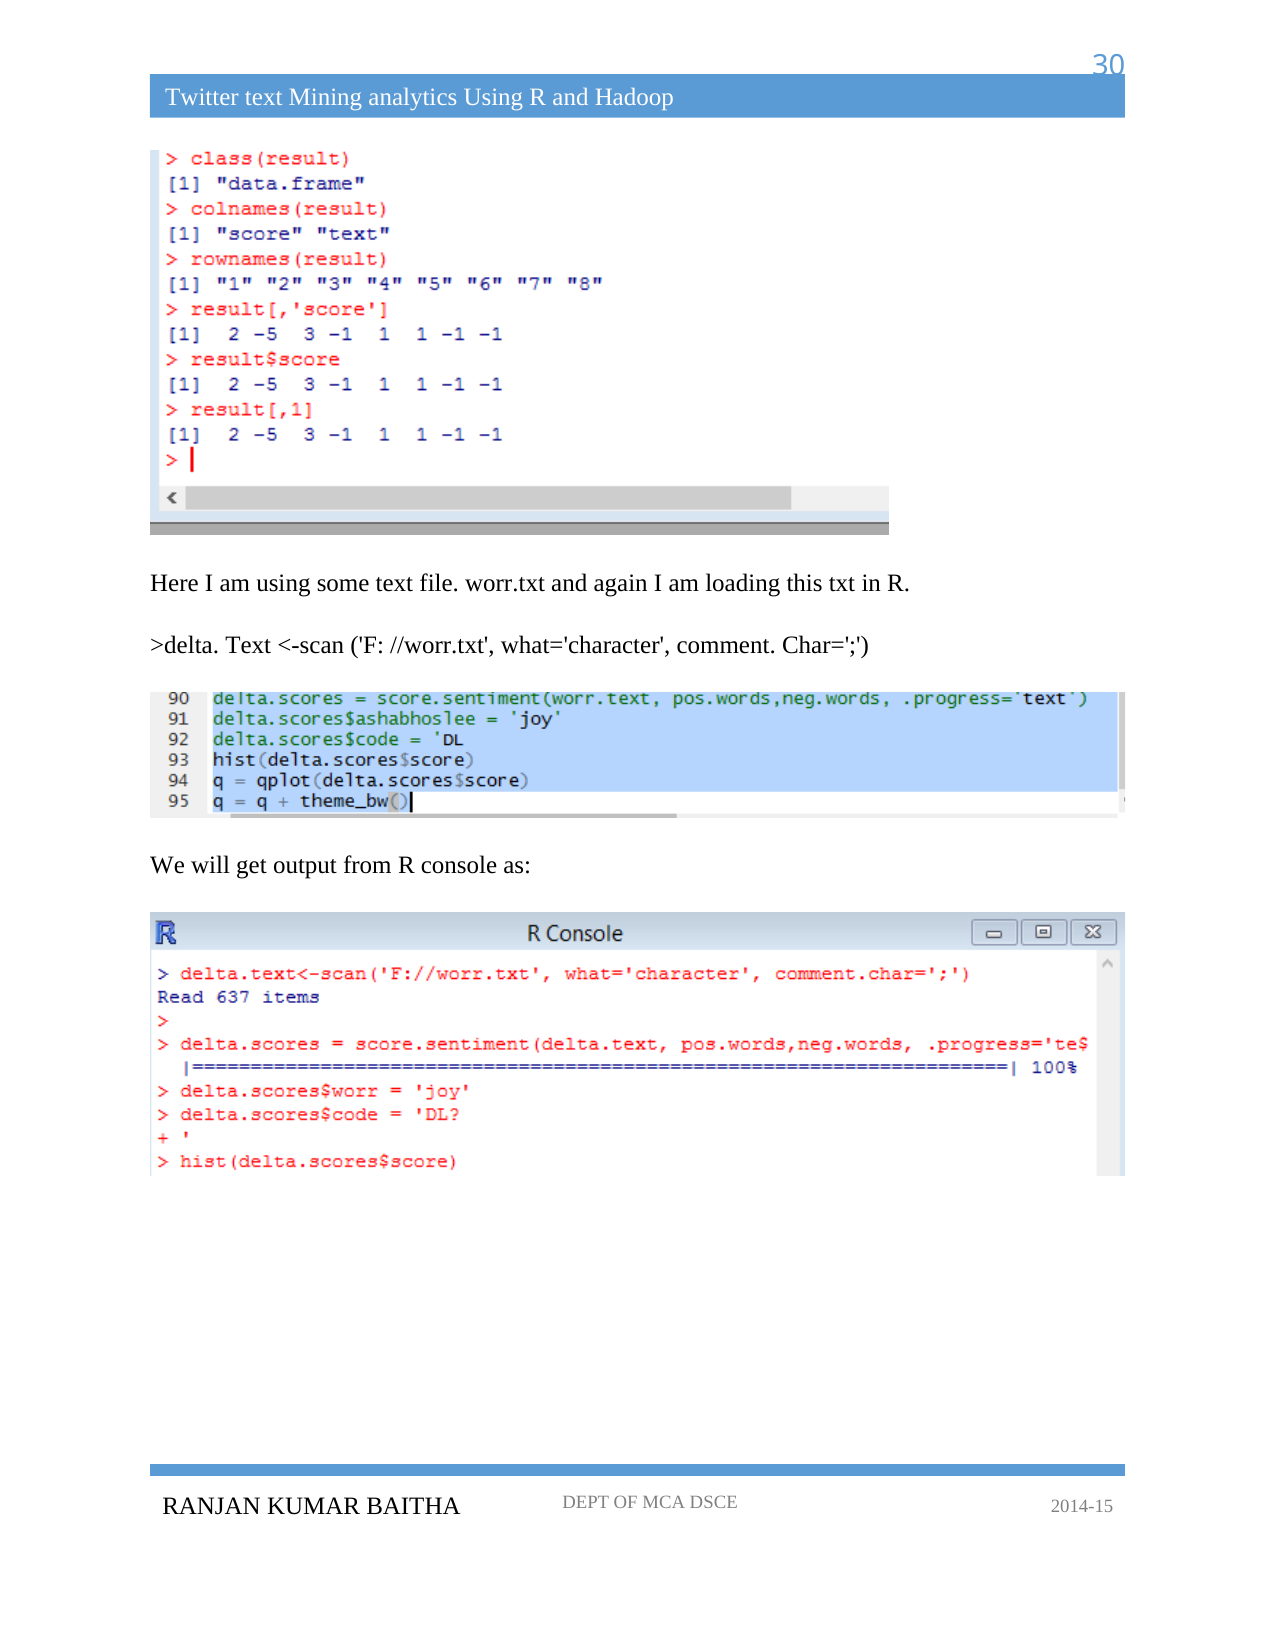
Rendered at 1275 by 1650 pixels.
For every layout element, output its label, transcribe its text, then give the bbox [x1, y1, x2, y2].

text Here I am using some text file. worr.txt and again I am loading this txt in R. [150, 568, 1125, 597]
text >delta. Text <-scan ('F: //worr.txt', what='character', comment. Char=';') [150, 630, 1125, 659]
picture [150, 692, 1125, 818]
picture [150, 912, 1125, 1176]
picture [150, 150, 889, 535]
text We will get output from R console as: [150, 851, 1125, 879]
